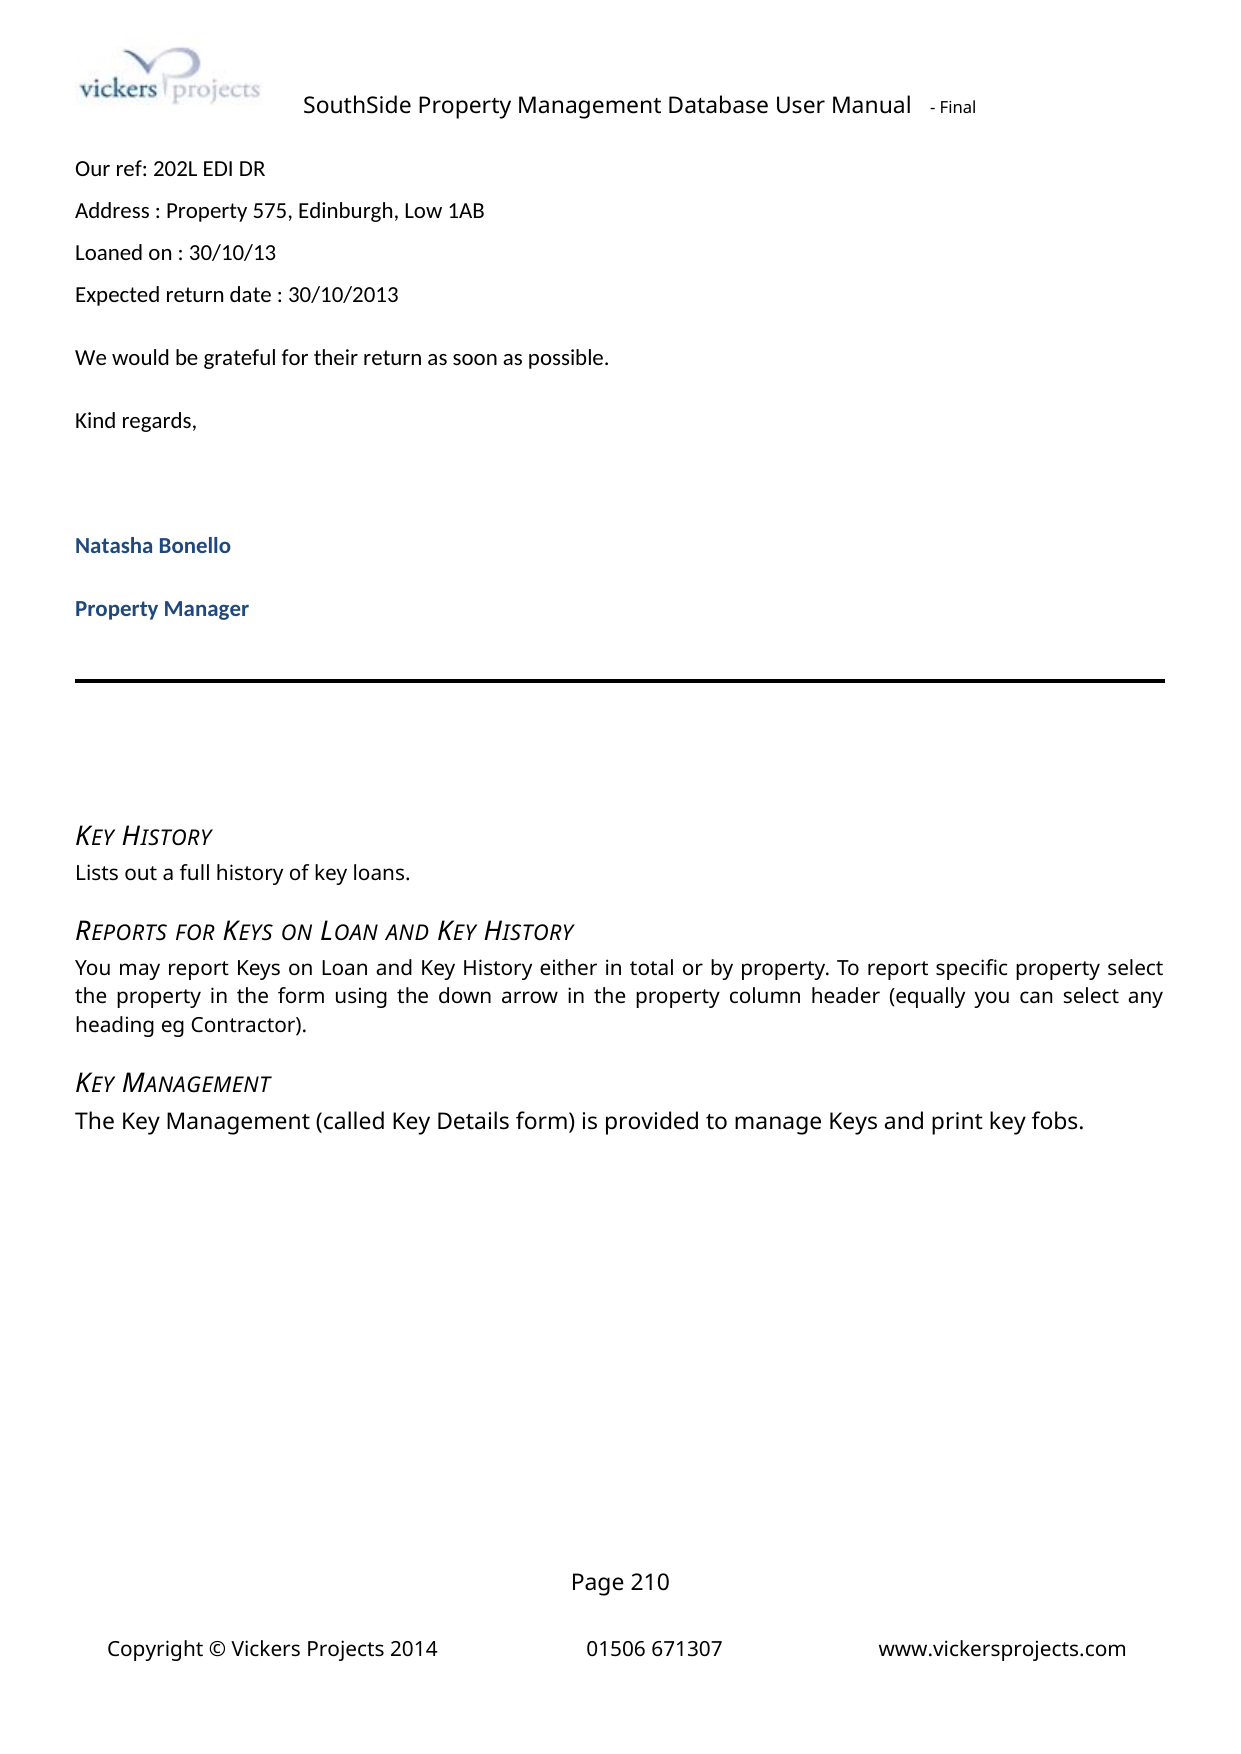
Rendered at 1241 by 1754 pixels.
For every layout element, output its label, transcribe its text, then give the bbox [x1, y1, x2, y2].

text Kind regards, [75, 406, 1165, 434]
text Our ref: 202L EDI DR Address : Property 575, Edinburgh, Low 1AB Loaned on : 30/10/13 Expected return date : 30/10/2013 [75, 154, 1165, 308]
subtitle Key Management [75, 1063, 1165, 1100]
picture [75, 35, 268, 114]
text We would be grateful for their return as soon as possible. [75, 343, 1165, 371]
text Natasha Bonello [75, 531, 1165, 559]
subtitle Reports for Keys on Loan and Key History [75, 911, 1165, 948]
text Lists out a full history of key loans. [75, 858, 1165, 886]
text Property Manager [75, 594, 1165, 622]
text You may report Keys on Loan and Key History either in total or by property. To report specific property select the property in the form using the down arrow in the property column header (equally you can select any heading eg Contractor). [75, 953, 1165, 1038]
text The Key Management (called Key Details form) is provided to manage Keys and print key fobs. [75, 1105, 1165, 1136]
subtitle Key History [75, 816, 1165, 853]
